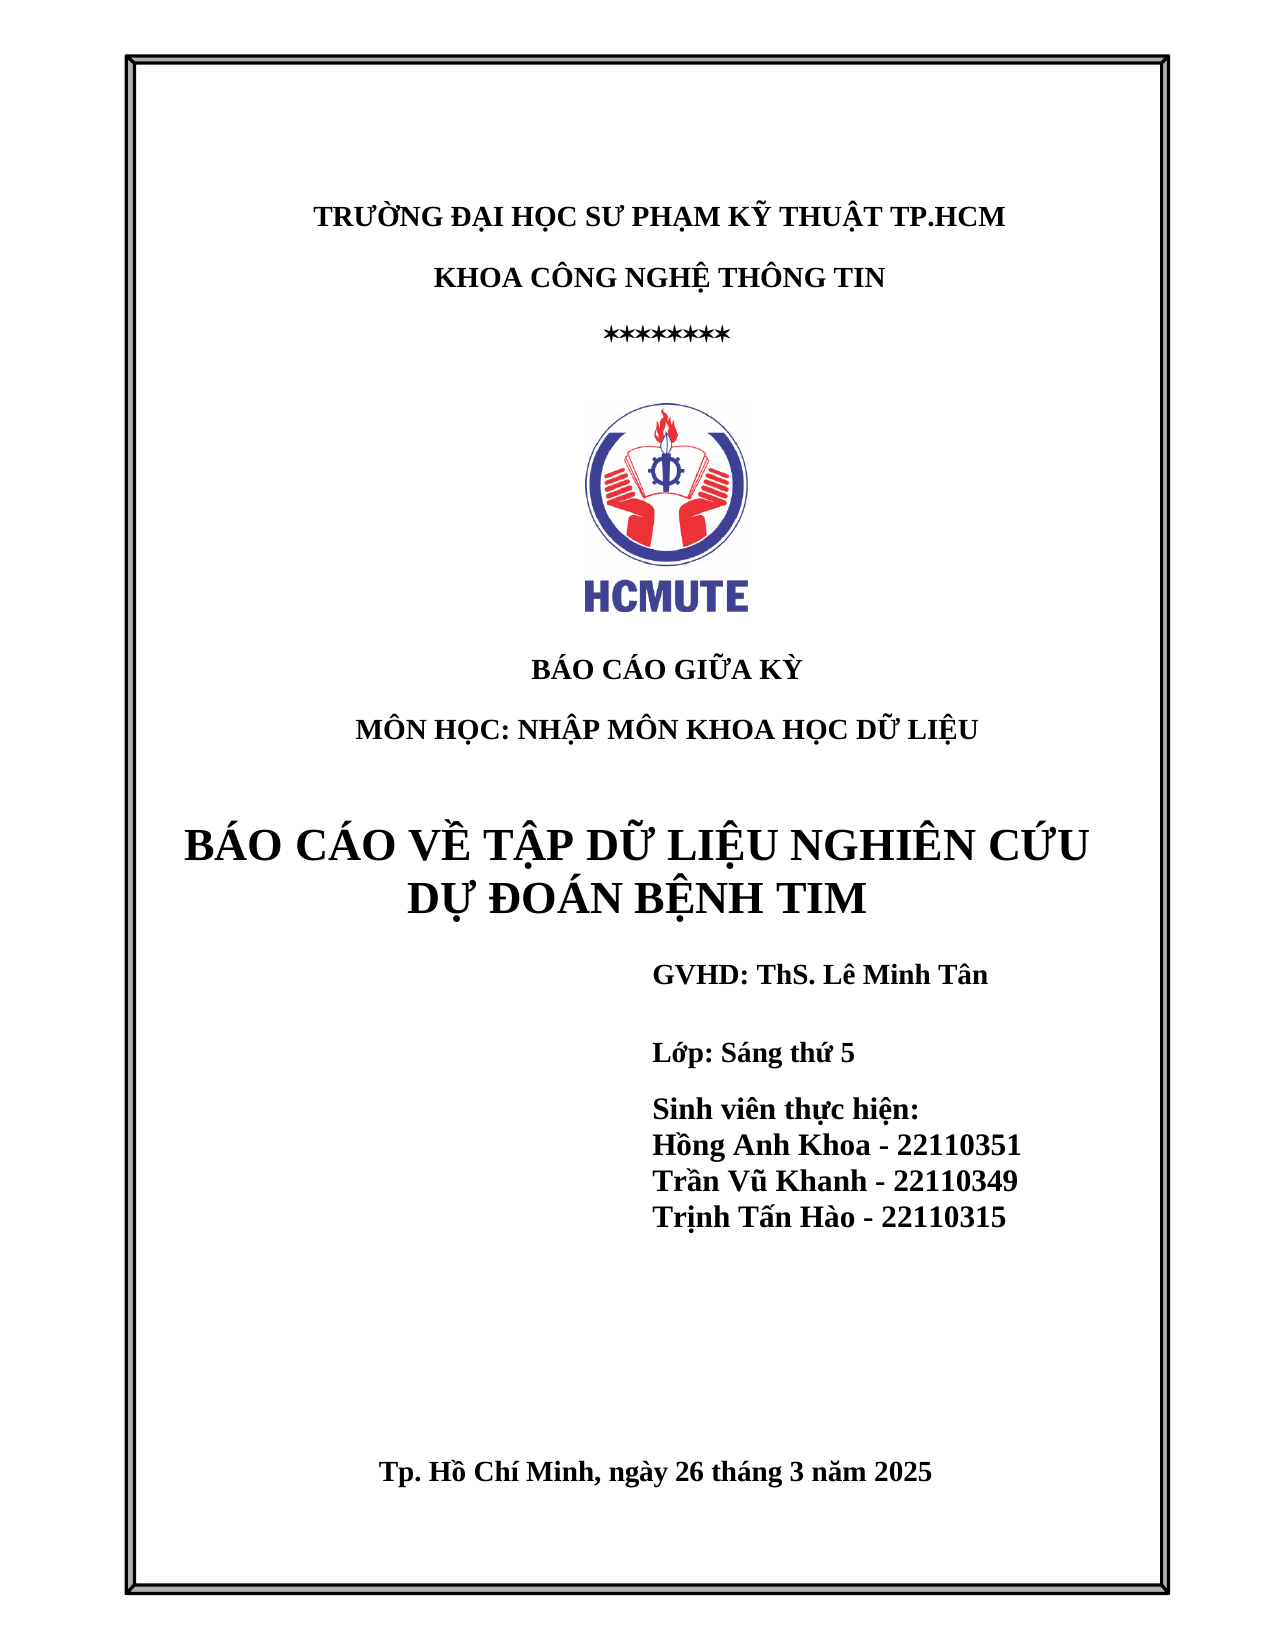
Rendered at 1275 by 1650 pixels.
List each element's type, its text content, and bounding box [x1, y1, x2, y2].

text Lớp: Sáng thứ 5 [652, 1035, 1139, 1069]
text BÁO CÁO VỀ TẬP DỮ LIỆU NGHIÊN CỨU DỰ ĐOÁN BỆNH TIM [150, 818, 1125, 923]
text Trịnh Tấn Hào - 22110315 [652, 1198, 1125, 1234]
text BÁO CÁO GIỮA KỲ [219, 652, 1115, 686]
text Trần Vũ Khanh - 22110349 [652, 1162, 1125, 1198]
text Tp. Hồ Chí Minh, ngày 26 tháng 3 năm 2025 [196, 1454, 1115, 1488]
text Sinh viên thực hiện: [652, 1090, 1125, 1126]
text GVHD: ThS. Lê Minh Tân [652, 957, 1139, 991]
text Hồng Anh Khoa - 22110351 [652, 1126, 1125, 1162]
text TRƯỜNG ĐẠI HỌC SƯ PHẠM KỸ THUẬT TP.HCM KHOA CÔNG NGHỆ THÔNG TIN [298, 199, 1021, 293]
text MÔN HỌC: NHẬP MÔN KHOA HỌC DỮ LIỆU [219, 712, 1115, 746]
picture [585, 403, 748, 612]
